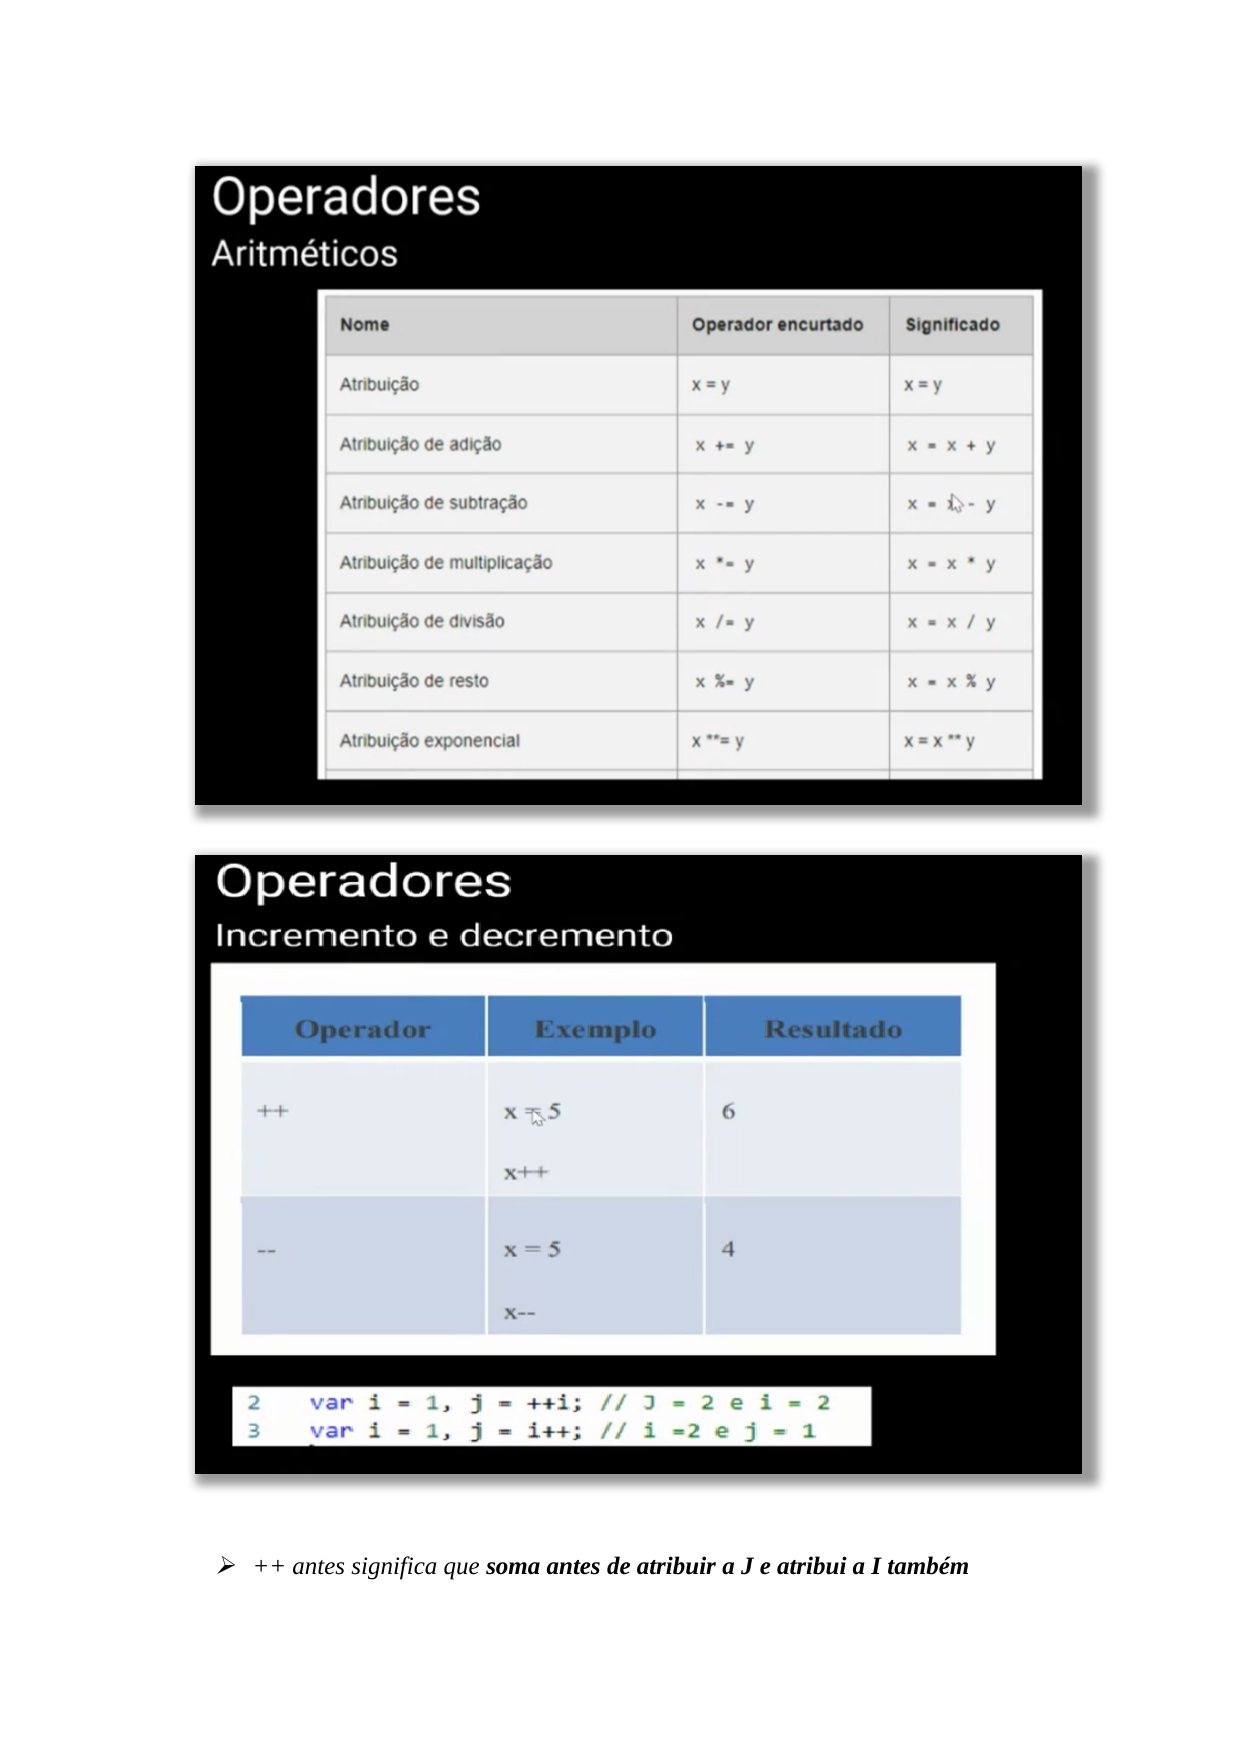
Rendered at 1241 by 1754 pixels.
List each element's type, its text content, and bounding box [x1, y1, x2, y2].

picture [195, 166, 1082, 805]
picture [195, 855, 1082, 1474]
list ++ antes significa que soma antes de atribuir a J e atribui a I também [215, 1551, 1063, 1580]
